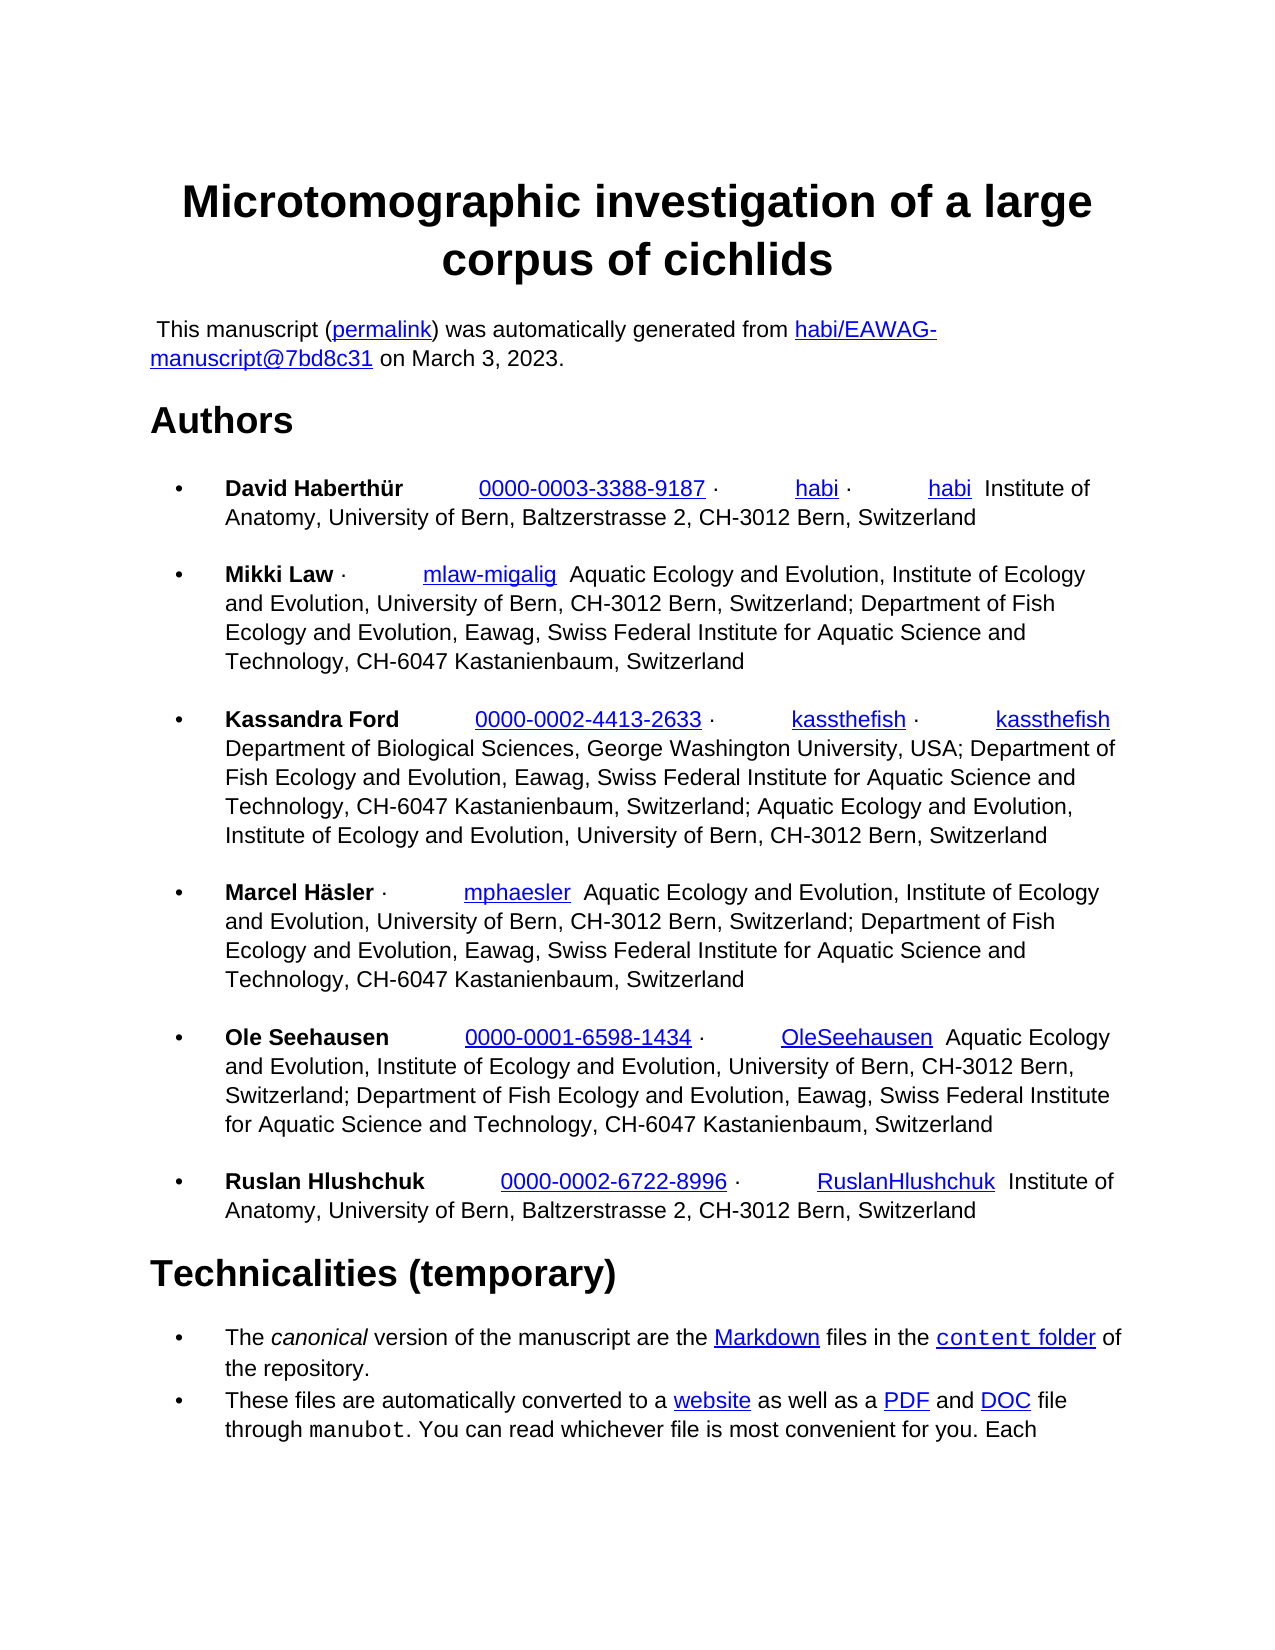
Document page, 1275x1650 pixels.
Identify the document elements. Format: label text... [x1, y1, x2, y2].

subtitle Authors [150, 399, 1125, 442]
list Ole Seehausen 0000-0001-6598-1434 · OleSeehausen Aquatic Ecology and Evolution, Institute of Ecology and Evolution, University of Bern, CH-3012 Bern, Switzerland; Department of Fish Ecology and Evolution, Eawag, Swiss Federal Institute for Aquatic Science and Technology, CH-6047 Kastanienbaum, Switzerland [175, 1020, 1125, 1137]
list David Haberthür 0000-0003-3388-9187 · habi · habi Institute of Anatomy, University of Bern, Baltzerstrasse 2, CH-3012 Bern, Switzerland [175, 471, 1125, 530]
list Ruslan Hlushchuk 0000-0002-6722-8996 · RuslanHlushchuk Institute of Anatomy, University of Bern, Baltzerstrasse 2, CH-3012 Bern, Switzerland [175, 1164, 1125, 1223]
subtitle Technicalities (temporary) [150, 1251, 1125, 1294]
text This manuscript (permalink) was automatically generated from habi/EAWAG-manuscript@7bd8c31 on March 3, 2023. [150, 316, 1125, 371]
list Mikki Law · mlaw-migalig Aquatic Ecology and Evolution, Institute of Ecology and Evolution, University of Bern, CH-3012 Bern, Switzerland; Department of Fish Ecology and Evolution, Eawag, Swiss Federal Institute for Aquatic Science and Technology, CH-6047 Kastanienbaum, Switzerland [175, 558, 1125, 674]
title Microtomographic investigation of a large corpus of cichlids [150, 175, 1125, 286]
list Kassandra Ford 0000-0002-4413-2633 · kassthefish · kassthefish Department of Biological Sciences, George Washington University, USA; Department of Fish Ecology and Evolution, Eawag, Swiss Federal Institute for Aquatic Science and Technology, CH-6047 Kastanienbaum, Switzerland; Aquatic Ecology and Evolution, Institute of Ecology and Evolution, University of Bern, CH-3012 Bern, Switzerland [175, 702, 1125, 848]
list Marcel Häsler · mphaesler Aquatic Ecology and Evolution, Institute of Ecology and Evolution, University of Bern, CH-3012 Bern, Switzerland; Department of Fish Ecology and Evolution, Eawag, Swiss Federal Institute for Aquatic Science and Technology, CH-6047 Kastanienbaum, Switzerland [175, 876, 1125, 992]
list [175, 1387, 1125, 1444]
list The canonical version of the manuscript are the Markdown files in the content folder of the repository. [175, 1323, 1125, 1381]
